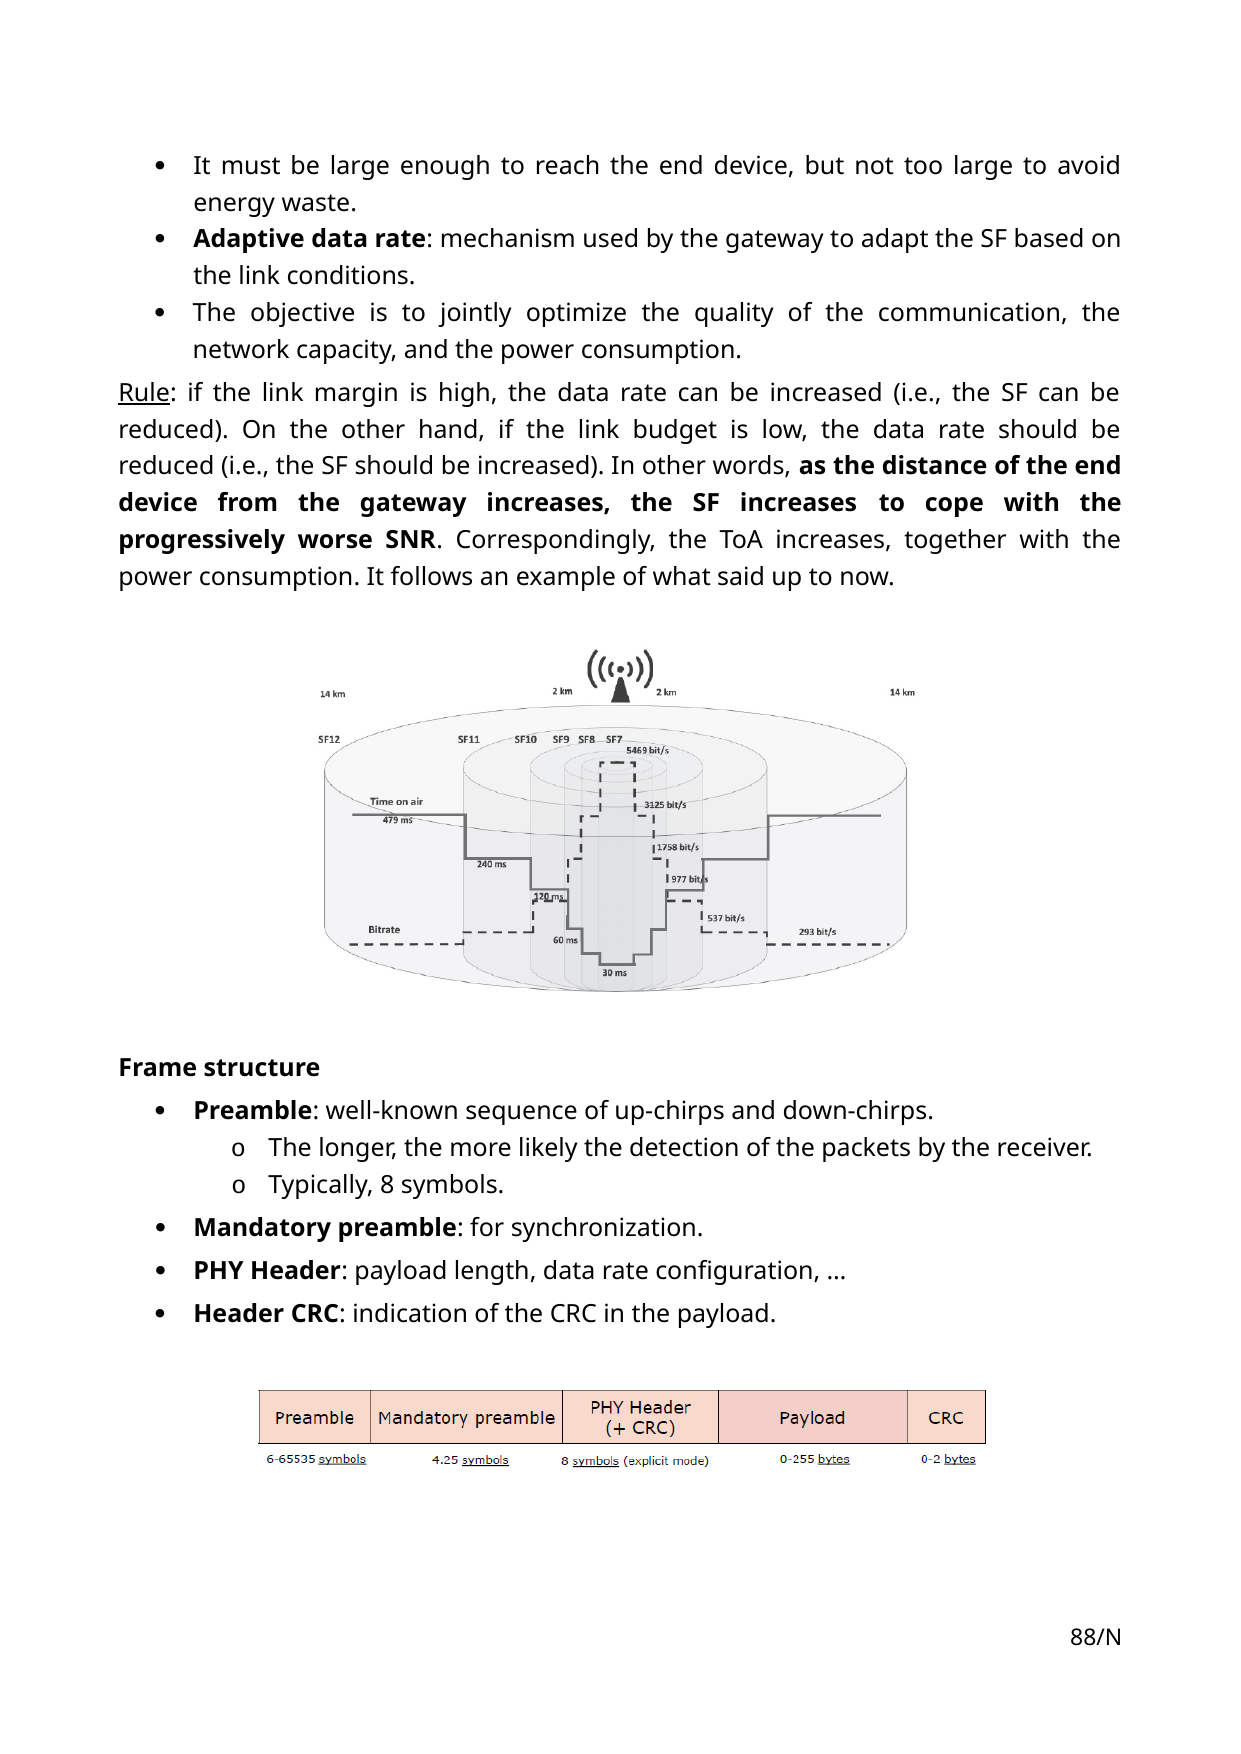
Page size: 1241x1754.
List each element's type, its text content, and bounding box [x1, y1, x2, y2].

list Typically, 8 symbols. [231, 1166, 1122, 1201]
picture [241, 1369, 1000, 1483]
list The longer, the more likely the detection of the packets by the receiver. [231, 1129, 1122, 1163]
list It must be large enough to reach the end device, but not too large to avoid energy waste. [156, 148, 1122, 218]
picture [286, 631, 954, 1011]
list Preamble: well-known sequence of up-chirps and down-chirps. [156, 1092, 1122, 1127]
list Mandatory preamble: for synchronization. [156, 1209, 1122, 1243]
text Rule: if the link margin is high, the data rate can be increased (i.e., the SF can be reduced). On the other hand, if the link budget is low, the data rate should be reduced (i.e., the SF should be increased). In other words, as the distance of the end device from the gateway increases, the SF increases to cope with the progressively worse SNR. Correspondingly, the ToA increases, together with the power consumption. It follows an example of what said up to now. [118, 374, 1122, 592]
list Header CRC: indication of the CRC in the payload. [156, 1296, 1122, 1329]
list The objective is to jointly optimize the quality of the communication, the network capacity, and the power consumption. [155, 295, 1122, 366]
list PHY Header: payload length, data rate configuration, … [156, 1252, 1122, 1287]
text Frame structure [118, 1049, 1122, 1083]
list Adaptive data rate: mechanism used by the gateway to adapt the SF based on the link conditions. [156, 221, 1122, 292]
